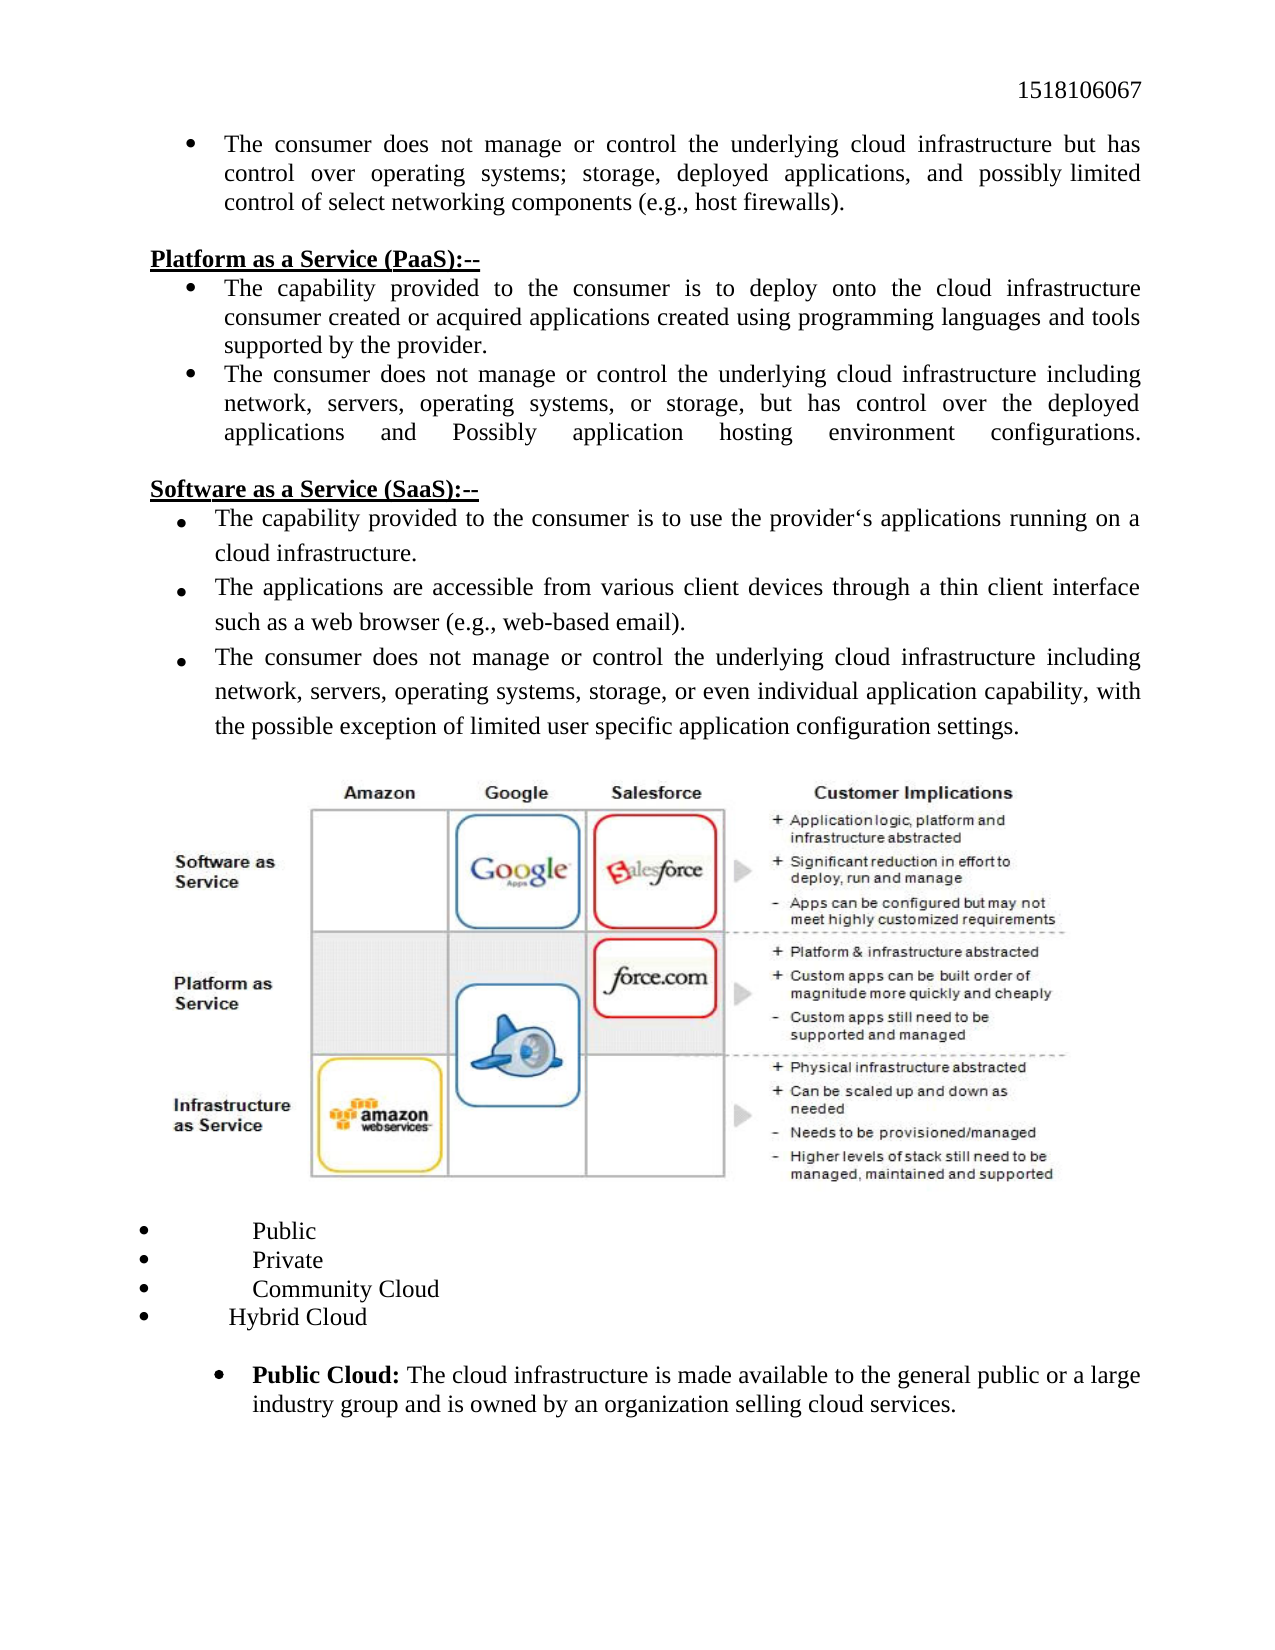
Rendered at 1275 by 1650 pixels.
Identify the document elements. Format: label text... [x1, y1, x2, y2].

list The applications are accessible from various client devices through a thin client interface such as a web browser (e.g., web-based email). [177, 572, 1142, 642]
list The capability provided to the consumer is to deploy onto the cloud infrastructure consumer created or acquired applications created using programming languages and tools supported by the provider. [186, 273, 1142, 359]
list The capability provided to the consumer is to use the provider‘s applications running on a cloud infrastructure. [177, 503, 1142, 572]
list Hybrid Cloud [139, 1302, 1142, 1331]
list The consumer does not manage or control the underlying cloud infrastructure including network, servers, operating systems, storage, or even individual application capability, with the possible exception of limited user specific application configuration settings. [177, 642, 1142, 746]
list Public [139, 1216, 1142, 1245]
text Platform as a Service (PaaS):-- [150, 244, 1142, 273]
list Community Cloud [139, 1274, 1142, 1302]
list Private [139, 1245, 1142, 1274]
text Software as a Service (SaaS):-- [150, 474, 1142, 503]
list The consumer does not manage or control the underlying cloud infrastructure but has control over operating systems; storage, deployed applications, and possibly limited control of select networking components (e.g., host firewalls). [186, 129, 1142, 215]
picture [150, 770, 1072, 1194]
list The consumer does not manage or control the underlying cloud infrastructure including network, servers, operating systems, or storage, but has control over the deployed applications and Possibly application hosting environment configurations. [186, 359, 1142, 474]
list Public Cloud: The cloud infrastructure is made available to the general public or a large industry group and is owned by an organization selling cloud services. [214, 1360, 1142, 1417]
